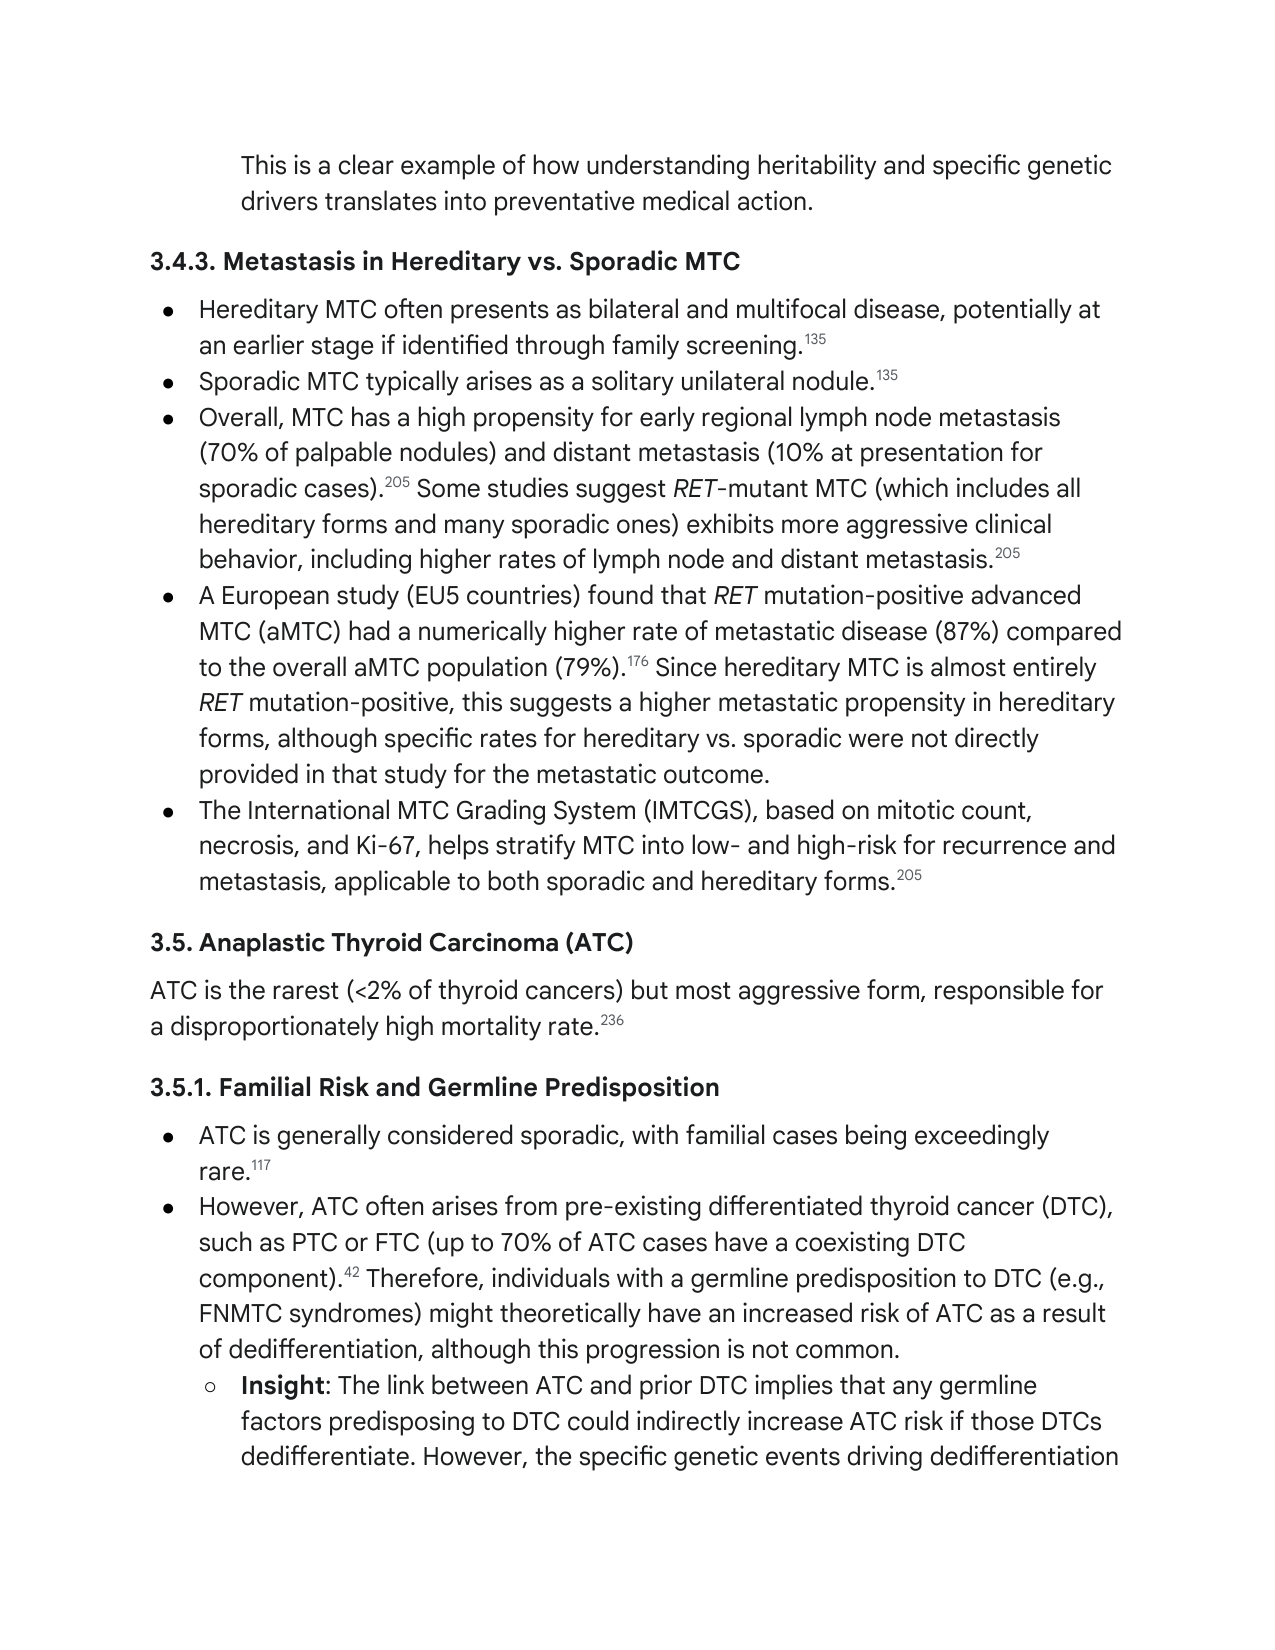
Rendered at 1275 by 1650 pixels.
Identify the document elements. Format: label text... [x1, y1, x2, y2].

list A European study (EU5 countries) found that RET mutation-positive advanced MTC (aMTC) had a numerically higher rate of metastatic disease (87%) compared to the overall aMTC population (79%).176 Since hereditary MTC is almost entirely RET mutation-positive, this suggests a higher metastatic propensity in hereditary forms, although specific rates for hereditary vs. sporadic were not directly provided in that study for the metastatic outcome. [161, 581, 1125, 791]
text 3.5.1. Familial Risk and Germline Predisposition [150, 1072, 1125, 1103]
list The International MTC Grading System (IMTCGS), based on mitotic count, necrosis, and Ki-67, helps stratify MTC into low- and high-risk for recurrence and metastasis, applicable to both sporadic and hereditary forms.205 [161, 795, 1125, 898]
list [203, 1370, 1125, 1473]
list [203, 150, 1125, 217]
text 3.4.3. Metastasis in Hereditary vs. Sporadic MTC [150, 246, 1125, 278]
list However, ATC often arises from pre-existing differentiated thyroid cancer (DTC), such as PTC or FTC (up to 70% of ATC cases have a coexisting DTC component).42 Therefore, individuals with a germline predisposition to DTC (e.g., FNMTC syndromes) might theoretically have an increased risk of ATC as a result of dedifferentiation, although this progression is not common. [161, 1191, 1125, 1366]
list Hereditary MTC often presents as bilateral and multifocal disease, potentially at an earlier stage if identified through family screening.135 [161, 295, 1125, 362]
text ATC is the rarest (<2% of thyroid cancers) but most aggressive form, responsible for a disproportionately high mortality rate.236 [150, 975, 1125, 1042]
subtitle 3.5. Anaplastic Thyroid Carcinoma (ATC) [150, 927, 1125, 958]
list Overall, MTC has a high propensity for early regional lymph node metastasis (70% of palpable nodules) and distant metastasis (10% at presentation for sporadic cases).205 Some studies suggest RET-mutant MTC (which includes all hereditary forms and many sporadic ones) exhibits more aggressive clinical behavior, including higher rates of lymph node and distant metastasis.205 [161, 402, 1125, 576]
list Sporadic MTC typically arises as a solitary unilateral nodule.135 [161, 366, 1125, 397]
list ATC is generally considered sporadic, with familial cases being exceedingly rare.117 [161, 1120, 1125, 1187]
